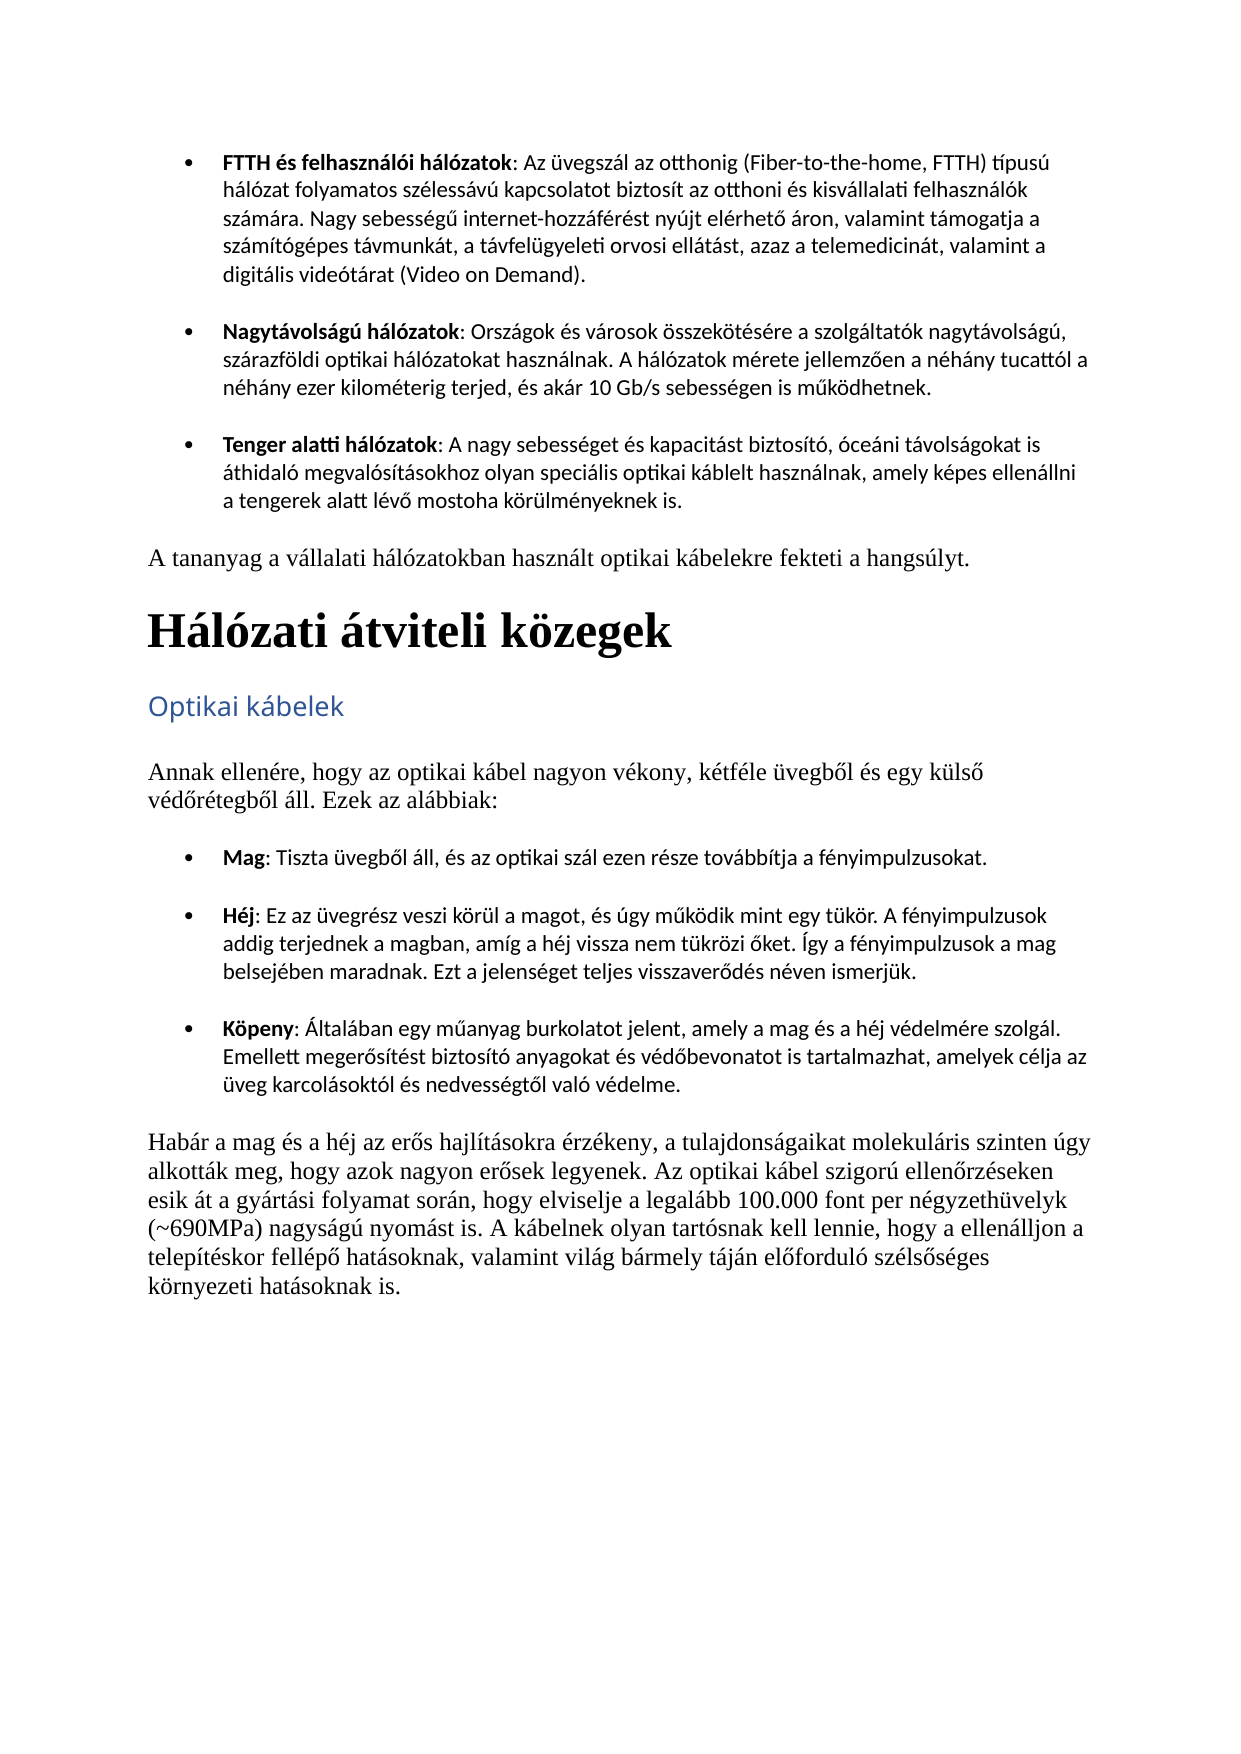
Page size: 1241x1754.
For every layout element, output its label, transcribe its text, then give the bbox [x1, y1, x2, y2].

subtitle Optikai kábelek [148, 688, 1093, 725]
list Köpeny: Általában egy műanyag burkolatot jelent, amely a mag és a héj védelmére szolgál. Emellett megerősítést biztosító anyagokat és védőbevonatot is tartalmazhat, amelyek célja az üveg karcolásoktól és nedvességtől való védelme. [185, 1014, 1093, 1098]
subtitle Hálózati átviteli közegek [148, 601, 1093, 659]
list Nagytávolságú hálózatok: Országok és városok összekötésére a szolgáltatók nagytávolságú, szárazföldi optikai hálózatokat használnak. A hálózatok mérete jellemzően a néhány tucattól a néhány ezer kilométerig terjed, és akár 10 Gb/s sebességen is működhetnek. [185, 317, 1093, 401]
list Mag: Tiszta üvegből áll, és az optikai szál ezen része továbbítja a fényimpulzusokat. [185, 843, 1093, 872]
text Annak ellenére, hogy az optikai kábel nagyon vékony, kétféle üvegből és egy külső védőrétegből áll. Ezek az alábbiak: [148, 757, 1093, 814]
text Habár a mag és a héj az erős hajlításokra érzékeny, a tulajdonságaikat molekuláris szinten úgy alkották meg, hogy azok nagyon erősek legyenek. Az optikai kábel szigorú ellenőrzéseken esik át a gyártási folyamat során, hogy elviselje a legalább 100.000 font per négyzethüvelyk (~690MPa) nagyságú nyomást is. A kábelnek olyan tartósnak kell lennie, hogy a ellenálljon a telepítéskor fellépő hatásoknak, valamint világ bármely táján előforduló szélsőséges környezeti hatásoknak is. [148, 1127, 1093, 1300]
list Héj: Ez az üvegrész veszi körül a magot, és úgy működik mint egy tükör. A fényimpulzusok addig terjednek a magban, amíg a héj vissza nem tükrözi őket. Így a fényimpulzusok a mag belsejében maradnak. Ezt a jelenséget teljes visszaverődés néven ismerjük. [185, 901, 1093, 985]
list FTTH és felhasználói hálózatok: Az üvegszál az otthonig (Fiber-to-the-home, FTTH) típusú hálózat folyamatos szélessávú kapcsolatot biztosít az otthoni és kisvállalati felhasználók számára. Nagy sebességű internet-hozzáférést nyújt elérhető áron, valamint támogatja a számítógépes távmunkát, a távfelügyeleti orvosi ellátást, azaz a telemedicinát, valamint a digitális videótárat (Video on Demand). [185, 148, 1093, 288]
text A tananyag a vállalati hálózatokban használt optikai kábelekre fekteti a hangsúlyt. [148, 543, 1093, 572]
list Tenger alatti hálózatok: A nagy sebességet és kapacitást biztosító, óceáni távolságokat is áthidaló megvalósításokhoz olyan speciális optikai káblelt használnak, amely képes ellenállni a tengerek alatt lévő mostoha körülményeknek is. [185, 430, 1093, 514]
